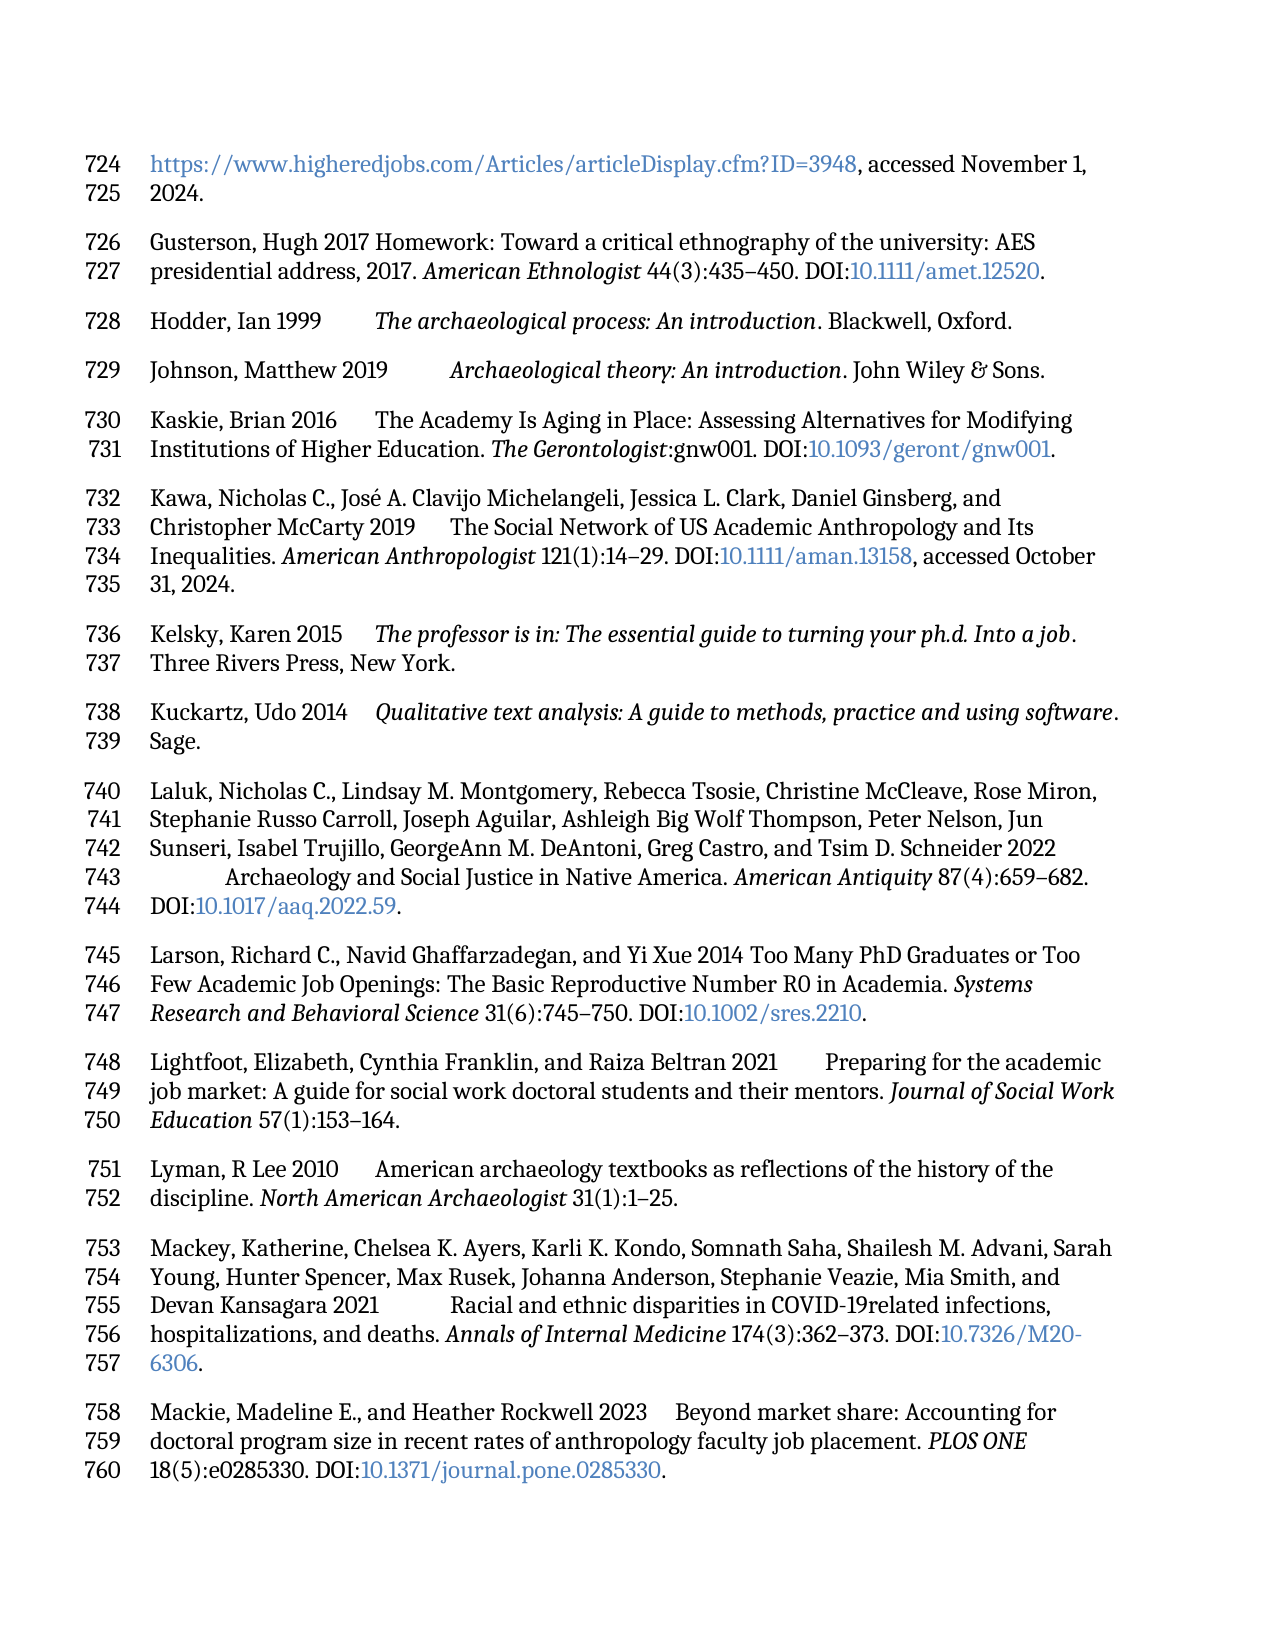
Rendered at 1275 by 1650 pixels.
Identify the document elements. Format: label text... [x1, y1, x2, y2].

text Laluk, Nicholas C., Lindsay M. Montgomery, Rebecca Tsosie, Christine McCleave, Rose Miron, Stephanie Russo Carroll, Joseph Aguilar, Ashleigh Big Wolf Thompson, Peter Nelson, Jun Sunseri, Isabel Trujillo, GeorgeAnn M. DeAntoni, Greg Castro, and Tsim D. Schneider 2022 Archaeology and Social Justice in Native America. American Antiquity 87(4):659–682. DOI:10.1017/aaq.2022.59. [150, 777, 1125, 920]
text Hodder, Ian 1999 The archaeological process: An introduction. Blackwell, Oxford. [150, 307, 1125, 335]
text Lightfoot, Elizabeth, Cynthia Franklin, and Raiza Beltran 2021 Preparing for the academic job market: A guide for social work doctoral students and their mentors. Journal of Social Work Education 57(1):153–164. [150, 1048, 1125, 1134]
text Mackey, Katherine, Chelsea K. Ayers, Karli K. Kondo, Somnath Saha, Shailesh M. Advani, Sarah Young, Hunter Spencer, Max Rusek, Johanna Anderson, Stephanie Veazie, Mia Smith, and Devan Kansagara 2021 Racial and ethnic disparities in COVID-19related infections, hospitalizations, and deaths. Annals of Internal Medicine 174(3):362–373. DOI:10.7326/M20-6306. [150, 1234, 1125, 1377]
text Johnson, Matthew 2019 Archaeological theory: An introduction. John Wiley & Sons. [150, 356, 1125, 385]
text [150, 150, 1125, 207]
text Kawa, Nicholas C., José A. Clavijo Michelangeli, Jessica L. Clark, Daniel Ginsberg, and Christopher McCarty 2019 The Social Network of US Academic Anthropology and Its Inequalities. American Anthropologist 121(1):14–29. DOI:10.1111/aman.13158, accessed October 31, 2024. [150, 484, 1125, 599]
text Larson, Richard C., Navid Ghaffarzadegan, and Yi Xue 2014 Too Many PhD Graduates or Too Few Academic Job Openings: The Basic Reproductive Number R0 in Academia. Systems Research and Behavioral Science 31(6):745–750. DOI:10.1002/sres.2210. [150, 941, 1125, 1027]
text Gusterson, Hugh 2017 Homework: Toward a critical ethnography of the university: AES presidential address, 2017. American Ethnologist 44(3):435–450. DOI:10.1111/amet.12520. [150, 228, 1125, 286]
text Mackie, Madeline E., and Heather Rockwell 2023 Beyond market share: Accounting for doctoral program size in recent rates of anthropology faculty job placement. PLOS ONE 18(5):e0285330. DOI:10.1371/journal.pone.0285330. [150, 1398, 1125, 1484]
text Kaskie, Brian 2016 The Academy Is Aging in Place: Assessing Alternatives for Modifying Institutions of Higher Education. The Gerontologist:gnw001. DOI:10.1093/geront/gnw001. [150, 406, 1125, 463]
text Kelsky, Karen 2015 The professor is in: The essential guide to turning your ph.d. Into a job. Three Rivers Press, New York. [150, 620, 1125, 677]
text Lyman, R Lee 2010 American archaeology textbooks as reflections of the history of the discipline. North American Archaeologist 31(1):1–25. [150, 1155, 1125, 1213]
text Kuckartz, Udo 2014 Qualitative text analysis: A guide to methods, practice and using software. Sage. [150, 698, 1125, 756]
